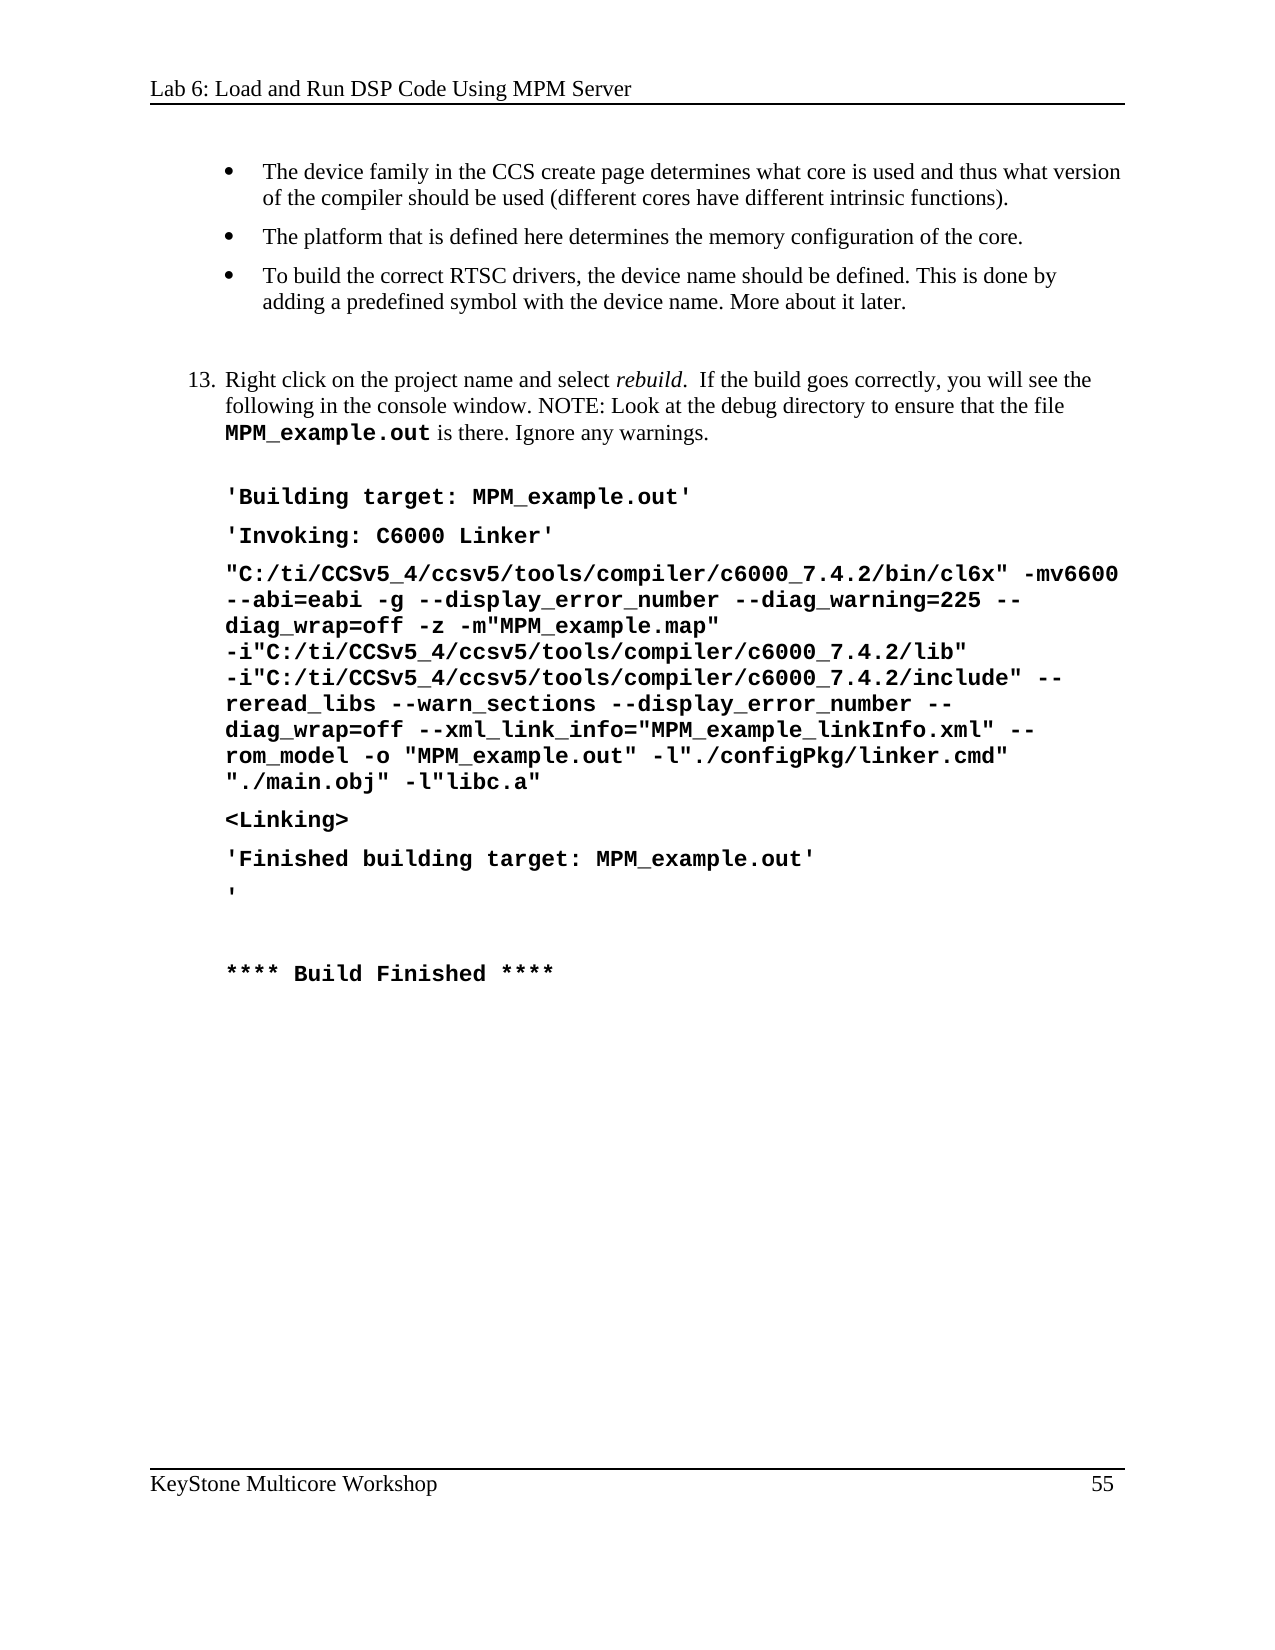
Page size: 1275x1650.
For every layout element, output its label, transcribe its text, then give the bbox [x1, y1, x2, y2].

text <Linking> [225, 808, 1125, 834]
list The device family in the CCS create page determines what core is used and thus what version of the compiler should be used (different cores have different intrinsic functions). [225, 158, 1125, 210]
list To build the correct RTSC drivers, the device name should be defined. This is done by adding a predefined symbol with the device name. More about it later. [225, 262, 1125, 314]
text **** Build Finished **** [225, 962, 1125, 988]
list The platform that is defined here determines the memory configuration of the core. [225, 223, 1125, 249]
text ' [225, 885, 1125, 911]
list Right click on the project name and select rebuild. If the build goes correctly, you will see the following in the console window. NOTE: Look at the debug directory to ensure that the file MPM_example.out is there. Ignore any warnings. [187, 366, 1125, 473]
text 'Building target: MPM_example.out' [225, 486, 1125, 512]
text 'Finished building target: MPM_example.out' [225, 847, 1125, 873]
text "C:/ti/CCSv5_4/ccsv5/tools/compiler/c6000_7.4.2/bin/cl6x" -mv6600 --abi=eabi -g --display_error_number --diag_warning=225 --diag_wrap=off -z -m"MPM_example.map" -i"C:/ti/CCSv5_4/ccsv5/tools/compiler/c6000_7.4.2/lib" -i"C:/ti/CCSv5_4/ccsv5/tools/compiler/c6000_7.4.2/include" --reread_libs --warn_sections --display_error_number --diag_wrap=off --xml_link_info="MPM_example_linkInfo.xml" --rom_model -o "MPM_example.out" -l"./configPkg/linker.cmd" "./main.obj" -l"libc.a" [225, 562, 1125, 796]
text 'Invoking: C6000 Linker' [225, 524, 1125, 550]
